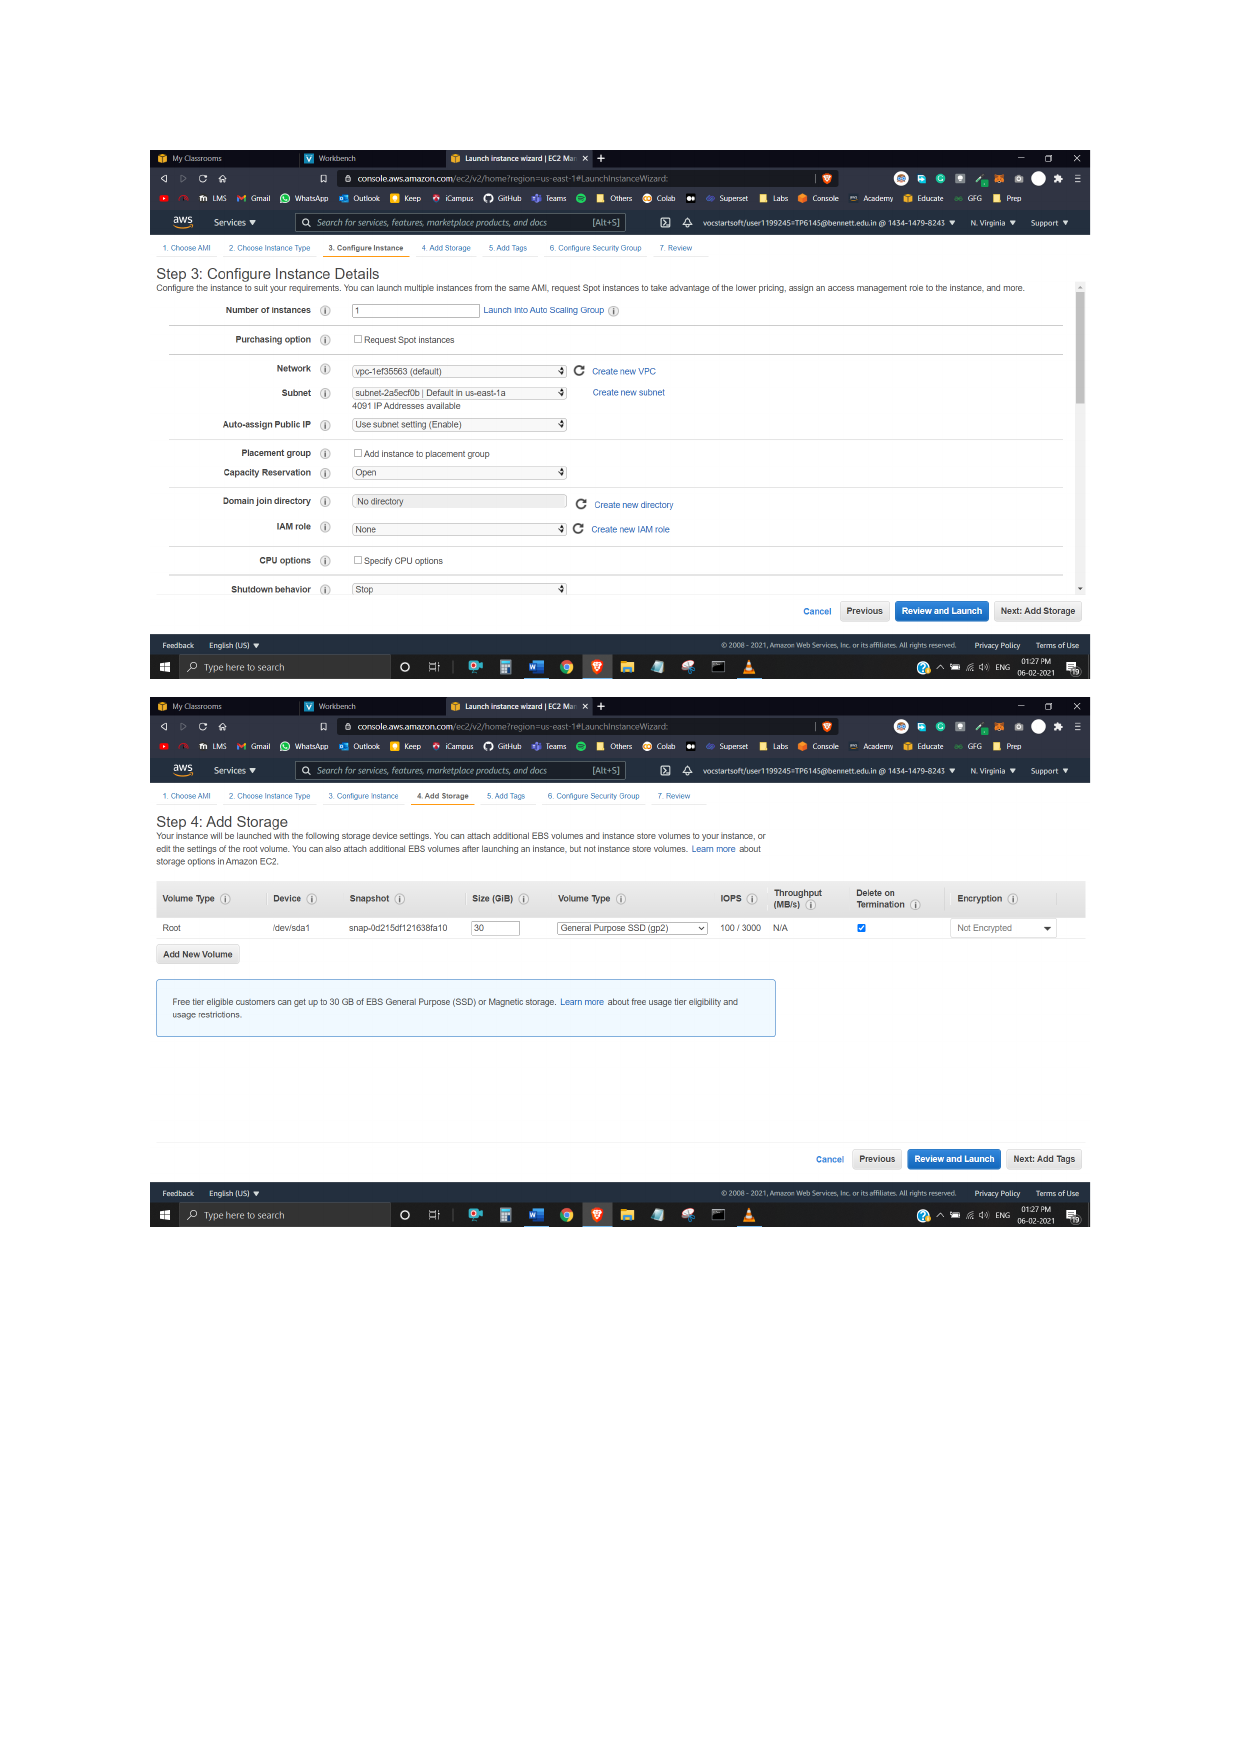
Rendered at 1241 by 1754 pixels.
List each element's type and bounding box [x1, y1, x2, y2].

picture [150, 697, 1091, 1227]
picture [150, 150, 1091, 679]
